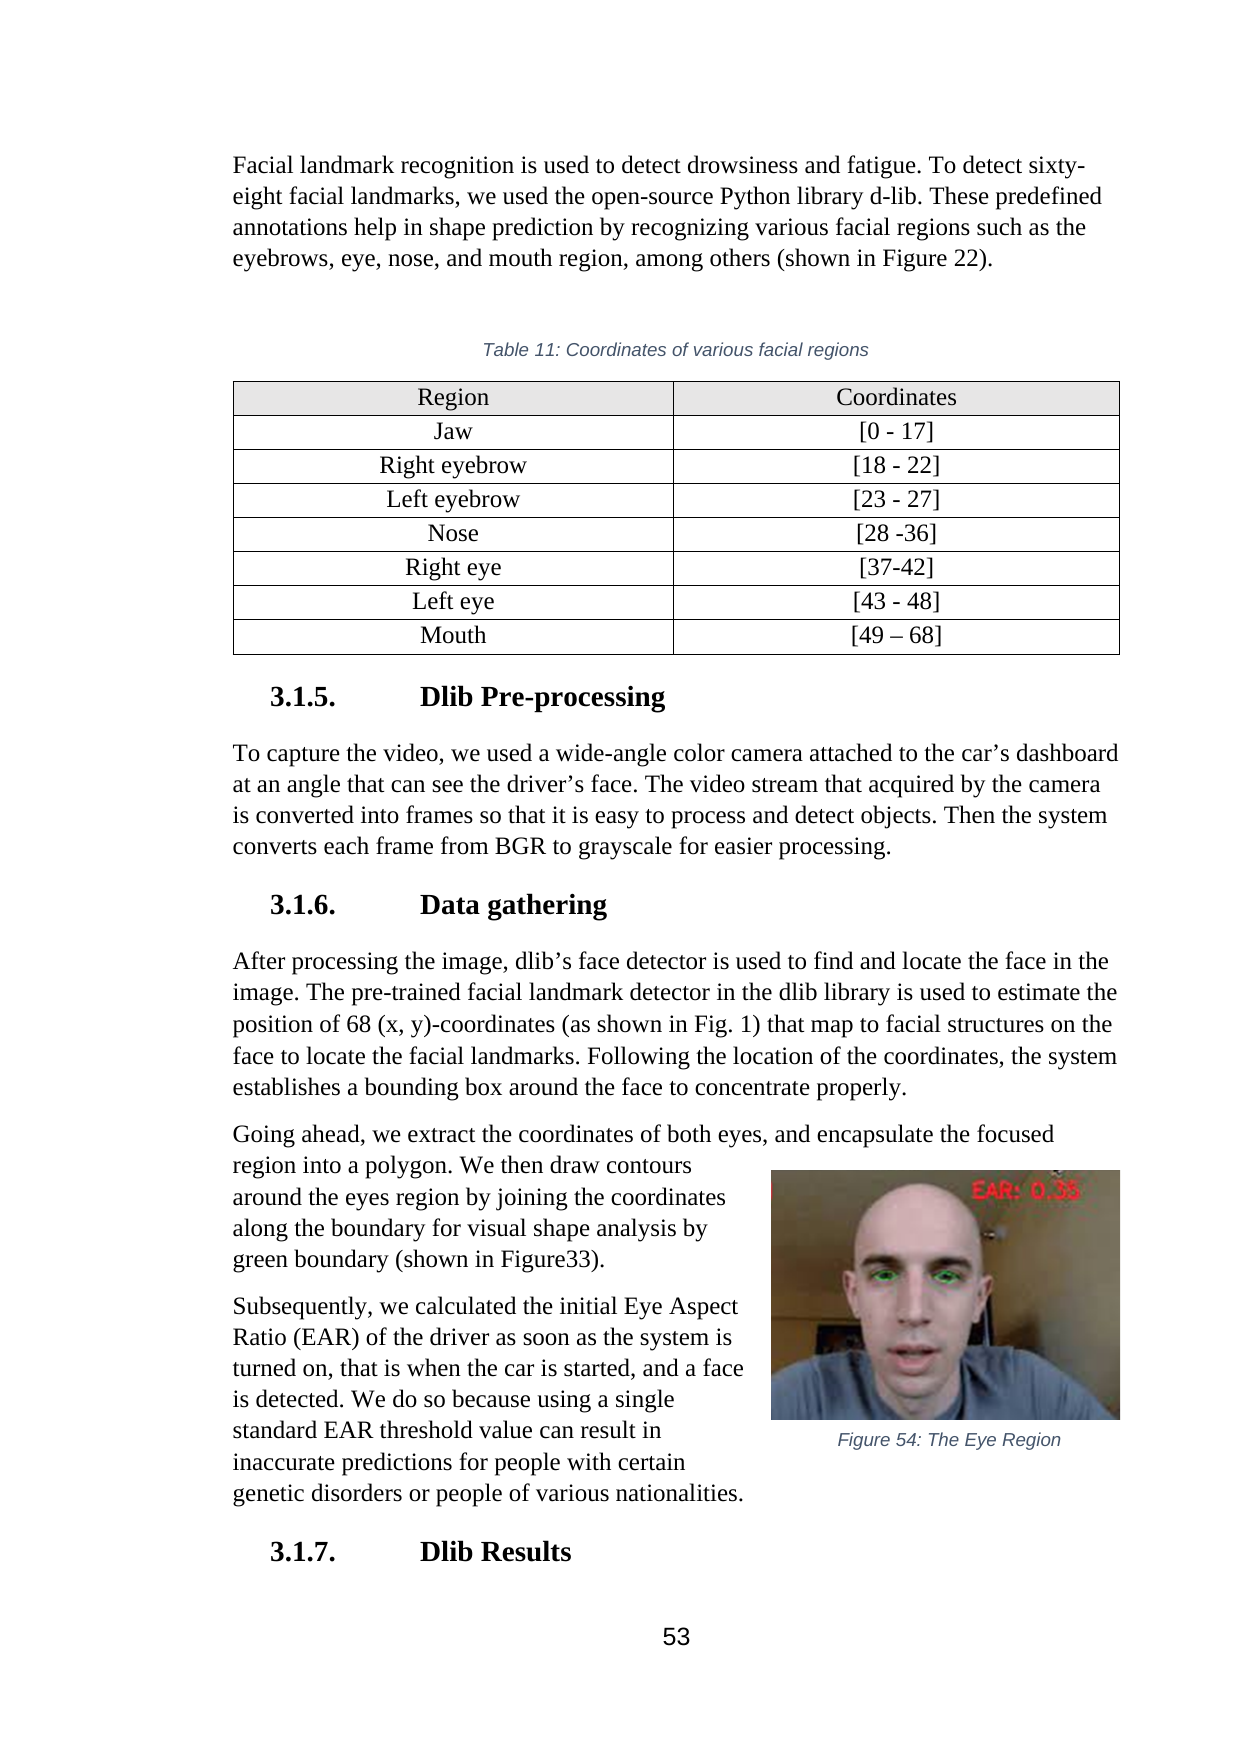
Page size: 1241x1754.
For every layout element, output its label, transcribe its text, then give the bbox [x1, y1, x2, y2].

subtitle Dlib Pre-processing [270, 679, 1120, 713]
subtitle Data gathering [270, 887, 1120, 921]
text Facial landmark recognition is used to detect drowsiness and fatigue. To detect sixty-eight facial landmarks, we used the open-source Python library d-lib. These predefined annotations help in shape prediction by recognizing various facial regions such as the eyebrows, eye, nose, and mouth region, among others (shown in Figure 22). [232, 150, 1120, 272]
table_cell [28 -36] [674, 518, 1119, 551]
table_cell Nose [234, 518, 673, 551]
picture [771, 1170, 1121, 1420]
table_cell [49 – 68] [674, 620, 1119, 653]
table_header Region [234, 382, 673, 415]
table_cell [37-42] [674, 552, 1119, 585]
text Going ahead, we extract the coordinates of both eyes, and encapsulate the focused region into a polygon. We then draw contours around the eyes region by joining the coordinates along the boundary for visual shape analysis by green boundary (shown in Figure33). [232, 1119, 1120, 1272]
table_cell Mouth [234, 620, 673, 653]
table_cell Right eyebrow [234, 450, 673, 483]
table_cell Left eyebrow [234, 484, 673, 517]
table_cell Right eye [234, 552, 673, 585]
table_cell Left eye [234, 586, 673, 619]
text To capture the video, we used a wide-angle color camera attached to the car’s dashboard at an angle that can see the driver’s face. The video stream that acquired by the camera is converted into frames so that it is easy to process and detect objects. Then the system converts each frame from BGR to grayscale for easier processing. [232, 738, 1120, 860]
subtitle Dlib Results [270, 1534, 1120, 1567]
text After processing the image, dlib’s face detector is used to find and locate the face in the image. The pre-trained facial landmark detector in the dlib library is used to estimate the position of 68 (x, y)-coordinates (as shown in Fig. 1) that map to facial structures on the face to locate the facial landmarks. Following the location of the coordinates, the system establishes a bounding box around the face to concentrate properly. [232, 946, 1120, 1101]
text Subsequently, we calculated the initial Eye Aspect Ratio (EAR) of the driver as soon as the system is turned on, that is when the car is started, and a face is detected. We do so because using a single standard EAR threshold value can result in inaccurate predictions for people with certain genetic disorders or people of various nationalities. [232, 1291, 1120, 1506]
text Table 11: Coordinates of various facial regions [232, 338, 1120, 360]
table_cell Jaw [234, 416, 673, 449]
table_cell [18 - 22] [674, 450, 1119, 483]
table_cell [43 - 48] [674, 586, 1119, 619]
table_cell [23 - 27] [674, 484, 1119, 517]
table_cell [0 - 17] [674, 416, 1119, 449]
table_header Coordinates [674, 382, 1119, 415]
